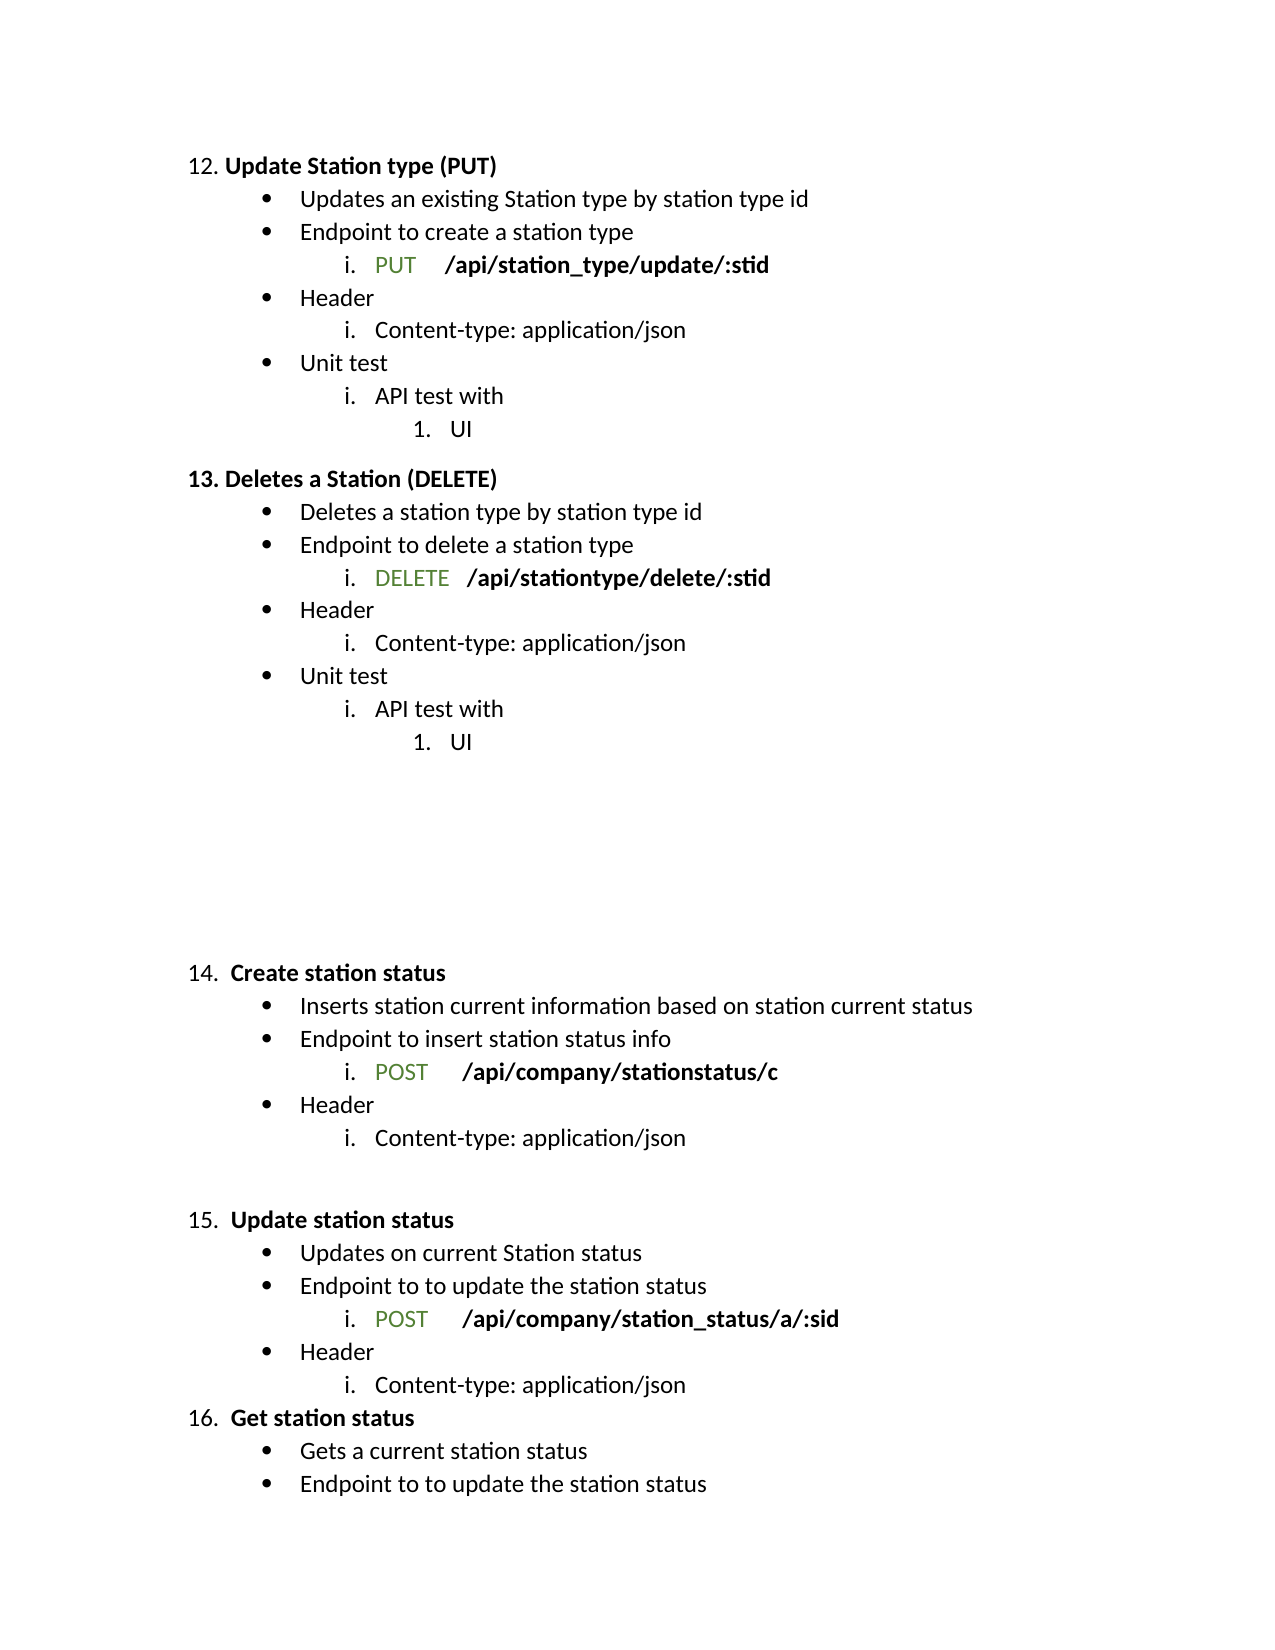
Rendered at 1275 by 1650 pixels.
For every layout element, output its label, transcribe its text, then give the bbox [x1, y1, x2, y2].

list Get station status [187, 1402, 1125, 1433]
list Content-type: application/json [356, 627, 1125, 658]
list Endpoint to to update the station status [262, 1270, 1125, 1301]
list Deletes a Station (DELETE) [187, 463, 1125, 493]
list API test with [356, 693, 1125, 724]
list DELETE /api/stationtype/delete/:stid [356, 562, 1125, 592]
list Header [262, 1089, 1125, 1120]
list Inserts station current information based on station current status [262, 990, 1125, 1021]
list Endpoint to insert station status info [262, 1023, 1125, 1054]
list Unit test [262, 660, 1125, 691]
list UI [412, 726, 1125, 757]
list Endpoint to delete a station type [262, 529, 1125, 559]
list Endpoint to create a station type [262, 216, 1125, 246]
list API test with [356, 380, 1125, 411]
list Deletes a station type by station type id [262, 496, 1125, 526]
list Unit test [262, 347, 1125, 378]
list Content-type: application/json [356, 1369, 1125, 1400]
list Create station status [187, 957, 1125, 988]
list Gets a current station status [262, 1435, 1125, 1466]
list Header [262, 594, 1125, 625]
list Update Station type (PUT) [187, 150, 1125, 181]
list Header [262, 282, 1125, 312]
list UI [412, 413, 1125, 444]
list Updates on current Station status [262, 1237, 1125, 1268]
list PUT /api/station_type/update/:stid [356, 249, 1125, 279]
list Endpoint to to update the station status [262, 1468, 1125, 1498]
list Updates an existing Station type by station type id [262, 183, 1125, 213]
list Update station status [187, 1204, 1125, 1235]
list Header [262, 1336, 1125, 1367]
list POST /api/company/stationstatus/c [356, 1056, 1125, 1087]
list POST /api/company/station_status/a/:sid [356, 1303, 1125, 1334]
list Content-type: application/json [356, 1122, 1125, 1153]
list Content-type: application/json [356, 314, 1125, 345]
